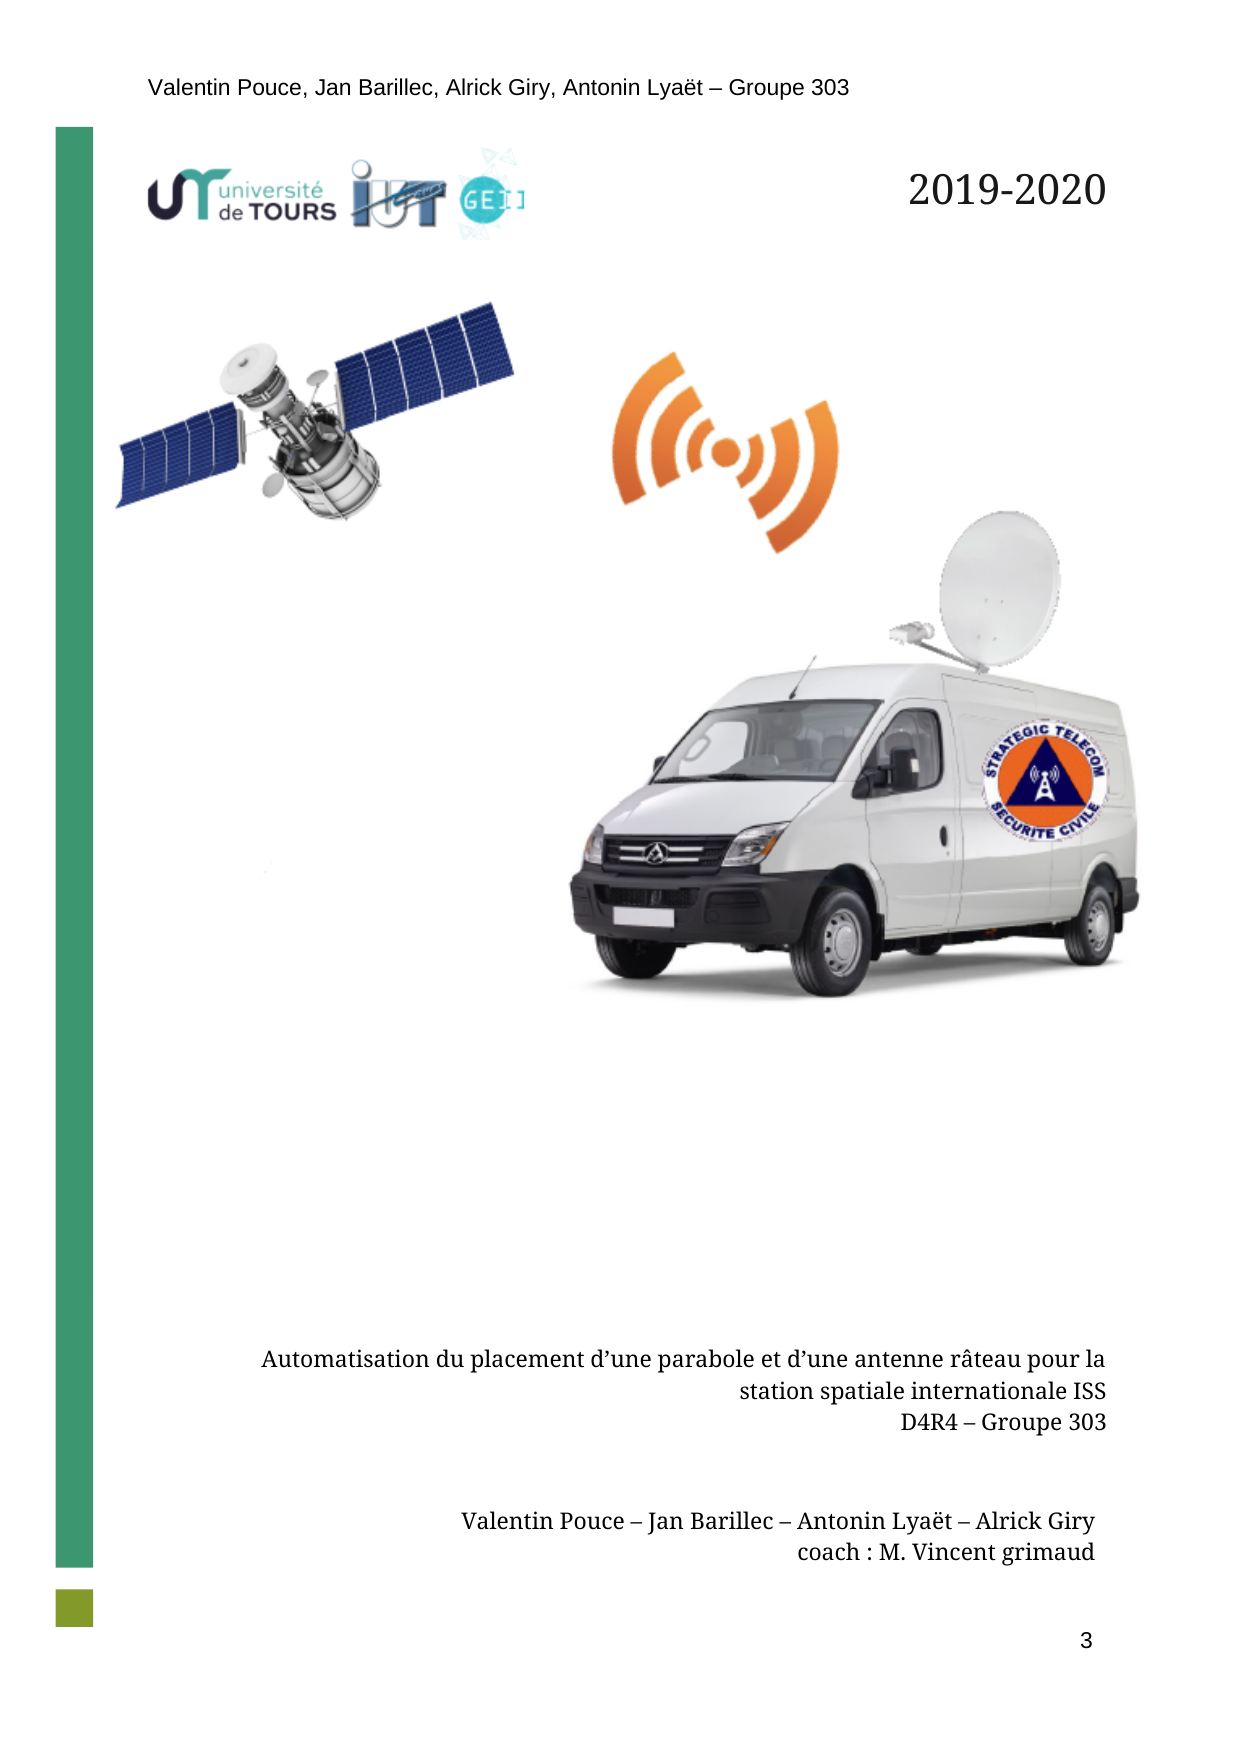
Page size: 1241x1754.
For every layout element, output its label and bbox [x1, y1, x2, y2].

picture [94, 247, 1241, 1298]
picture [147, 147, 525, 241]
